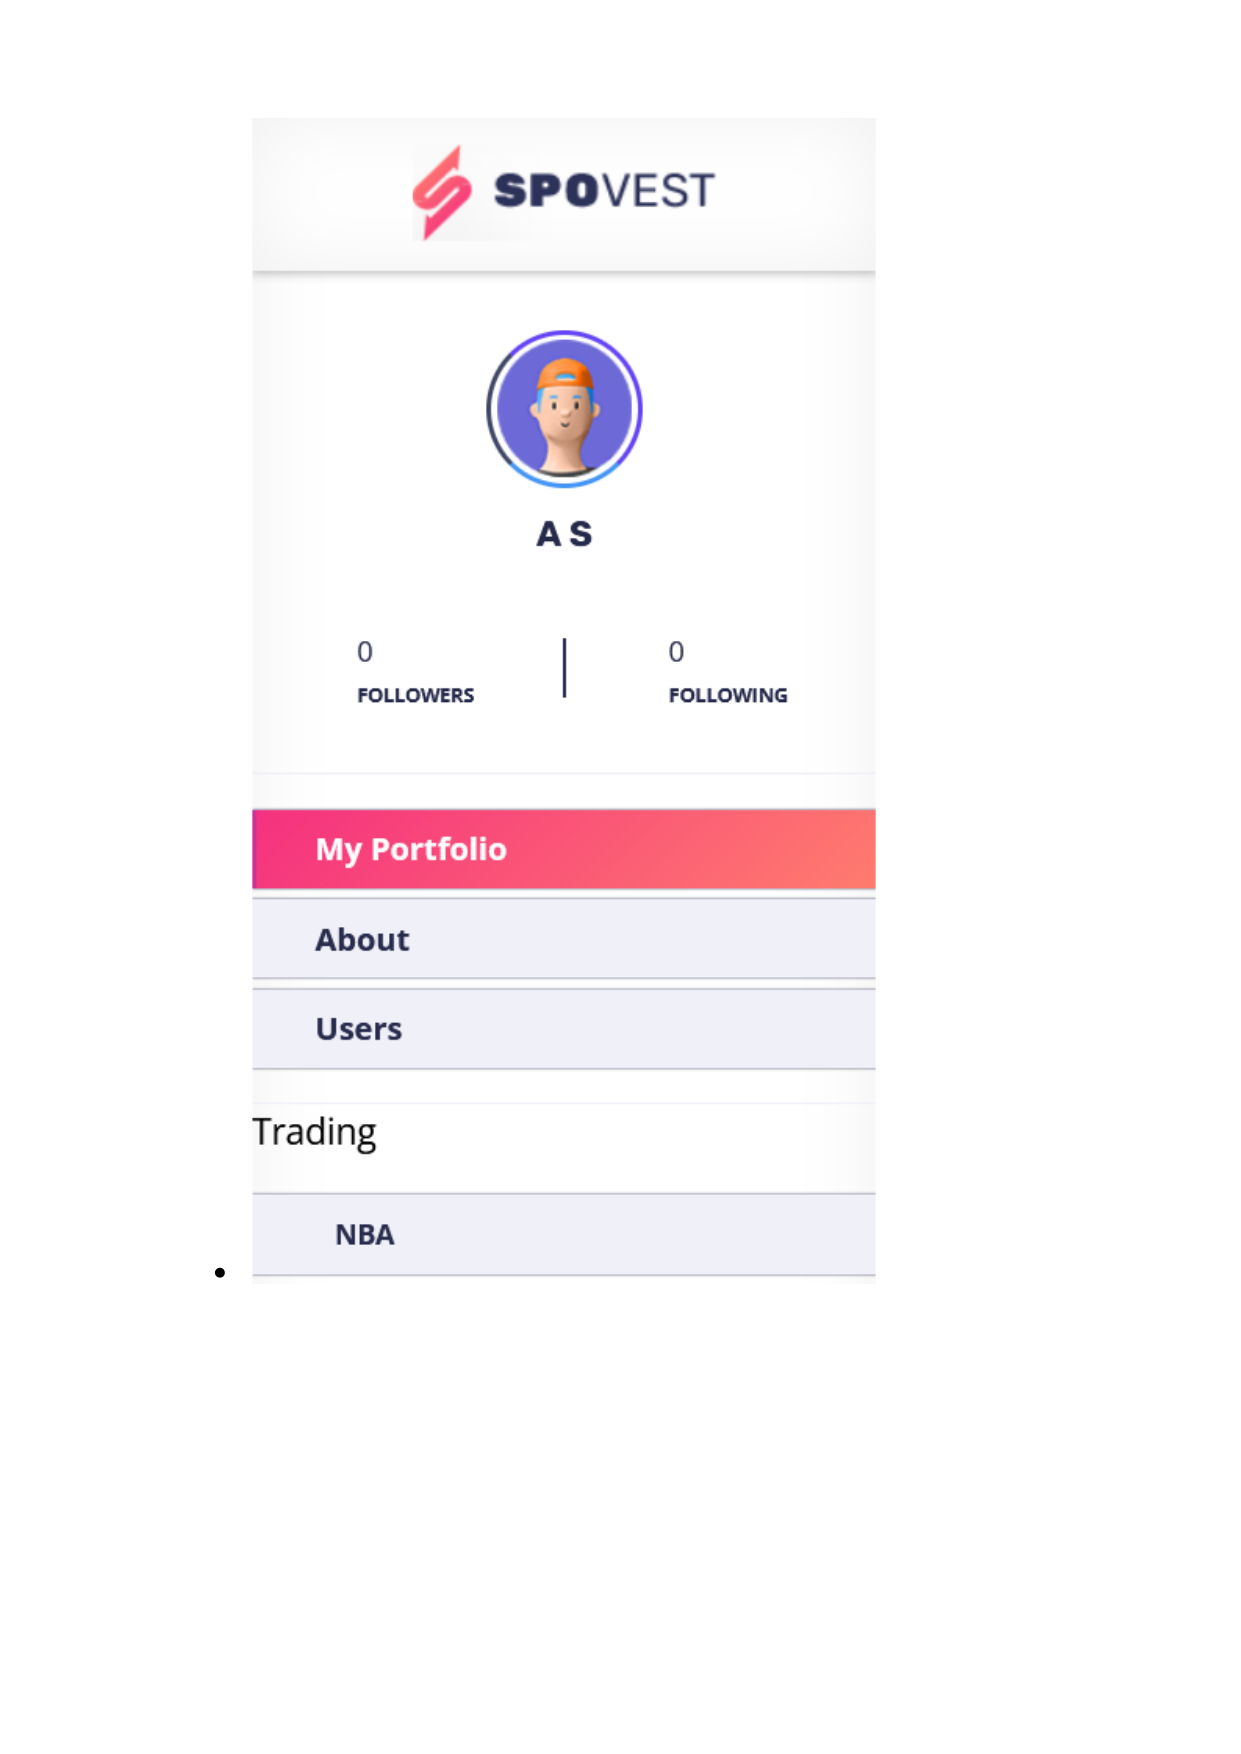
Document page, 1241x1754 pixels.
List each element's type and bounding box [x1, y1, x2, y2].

picture [252, 118, 876, 1284]
